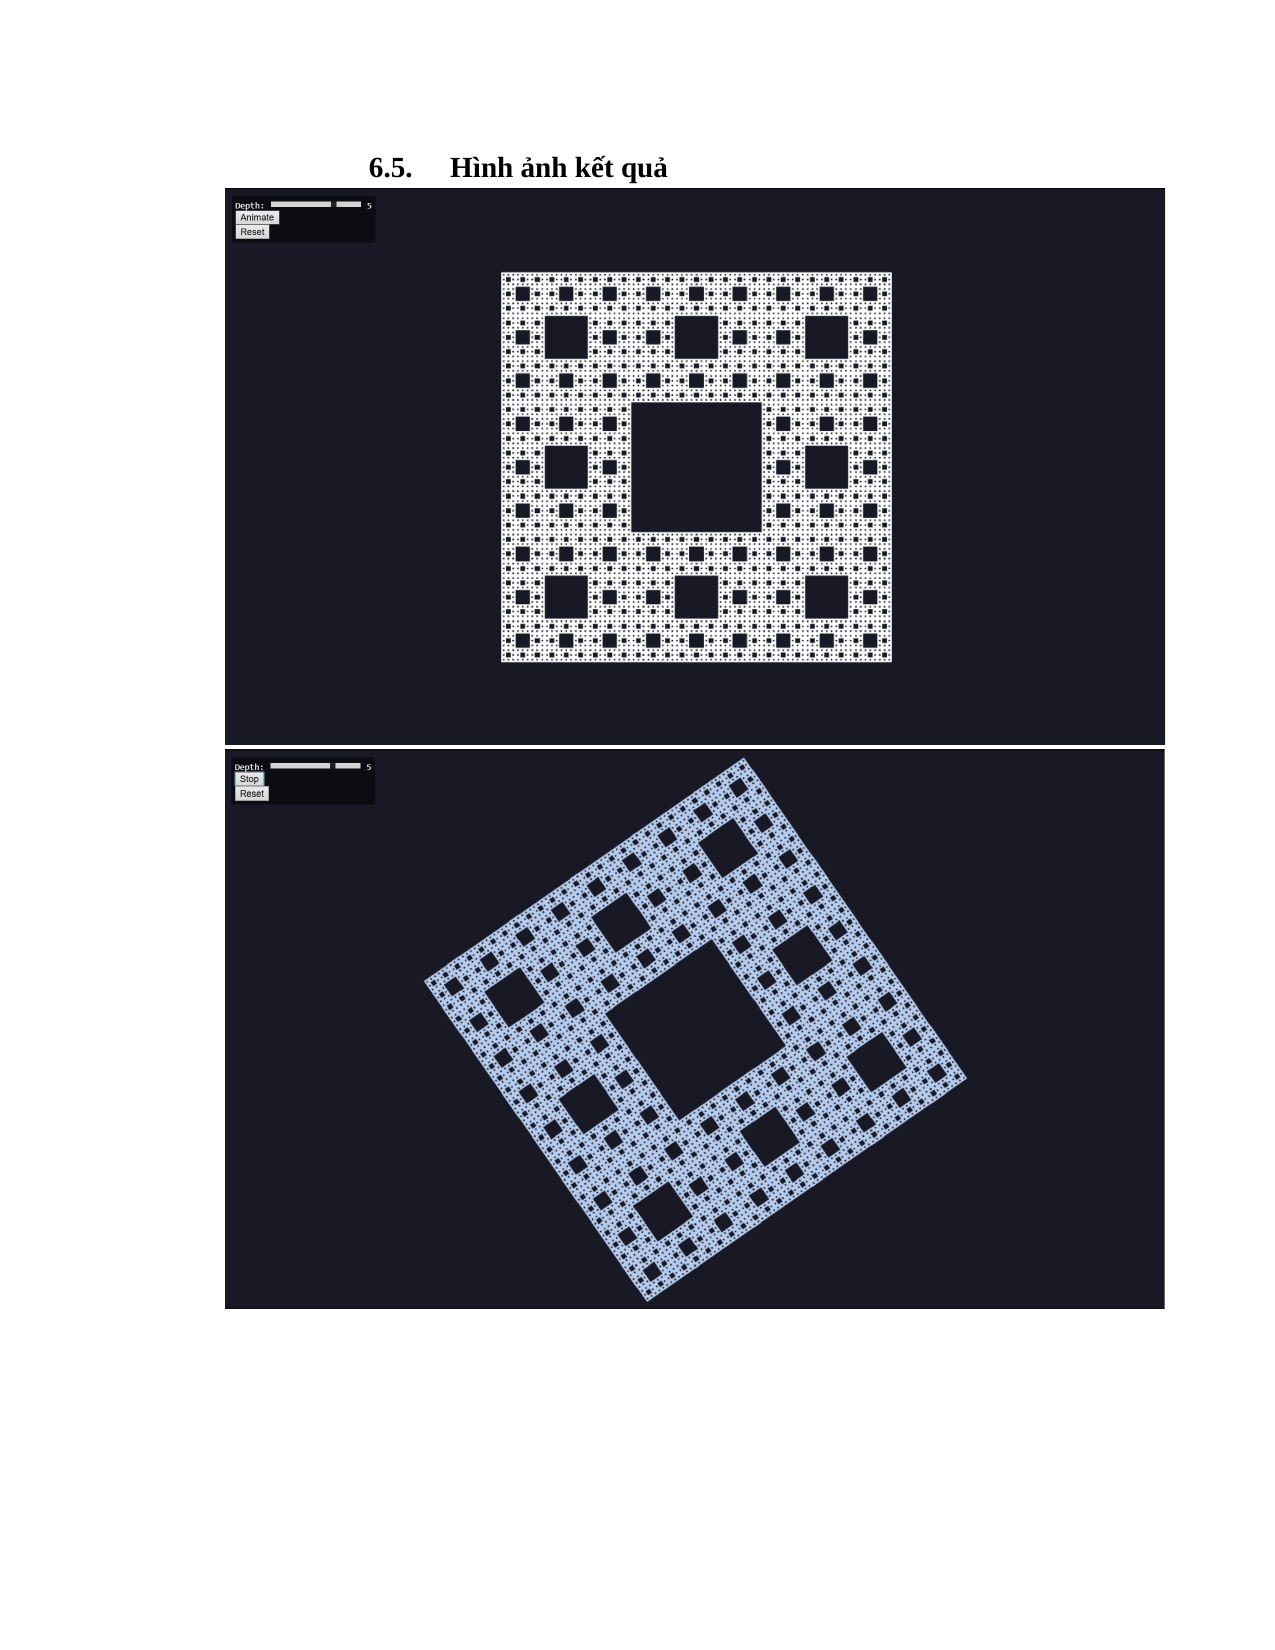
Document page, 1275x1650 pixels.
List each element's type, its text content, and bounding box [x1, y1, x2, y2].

picture [225, 188, 1166, 745]
subtitle Hình ảnh kết quả [300, 150, 1125, 183]
picture [225, 749, 1165, 1309]
